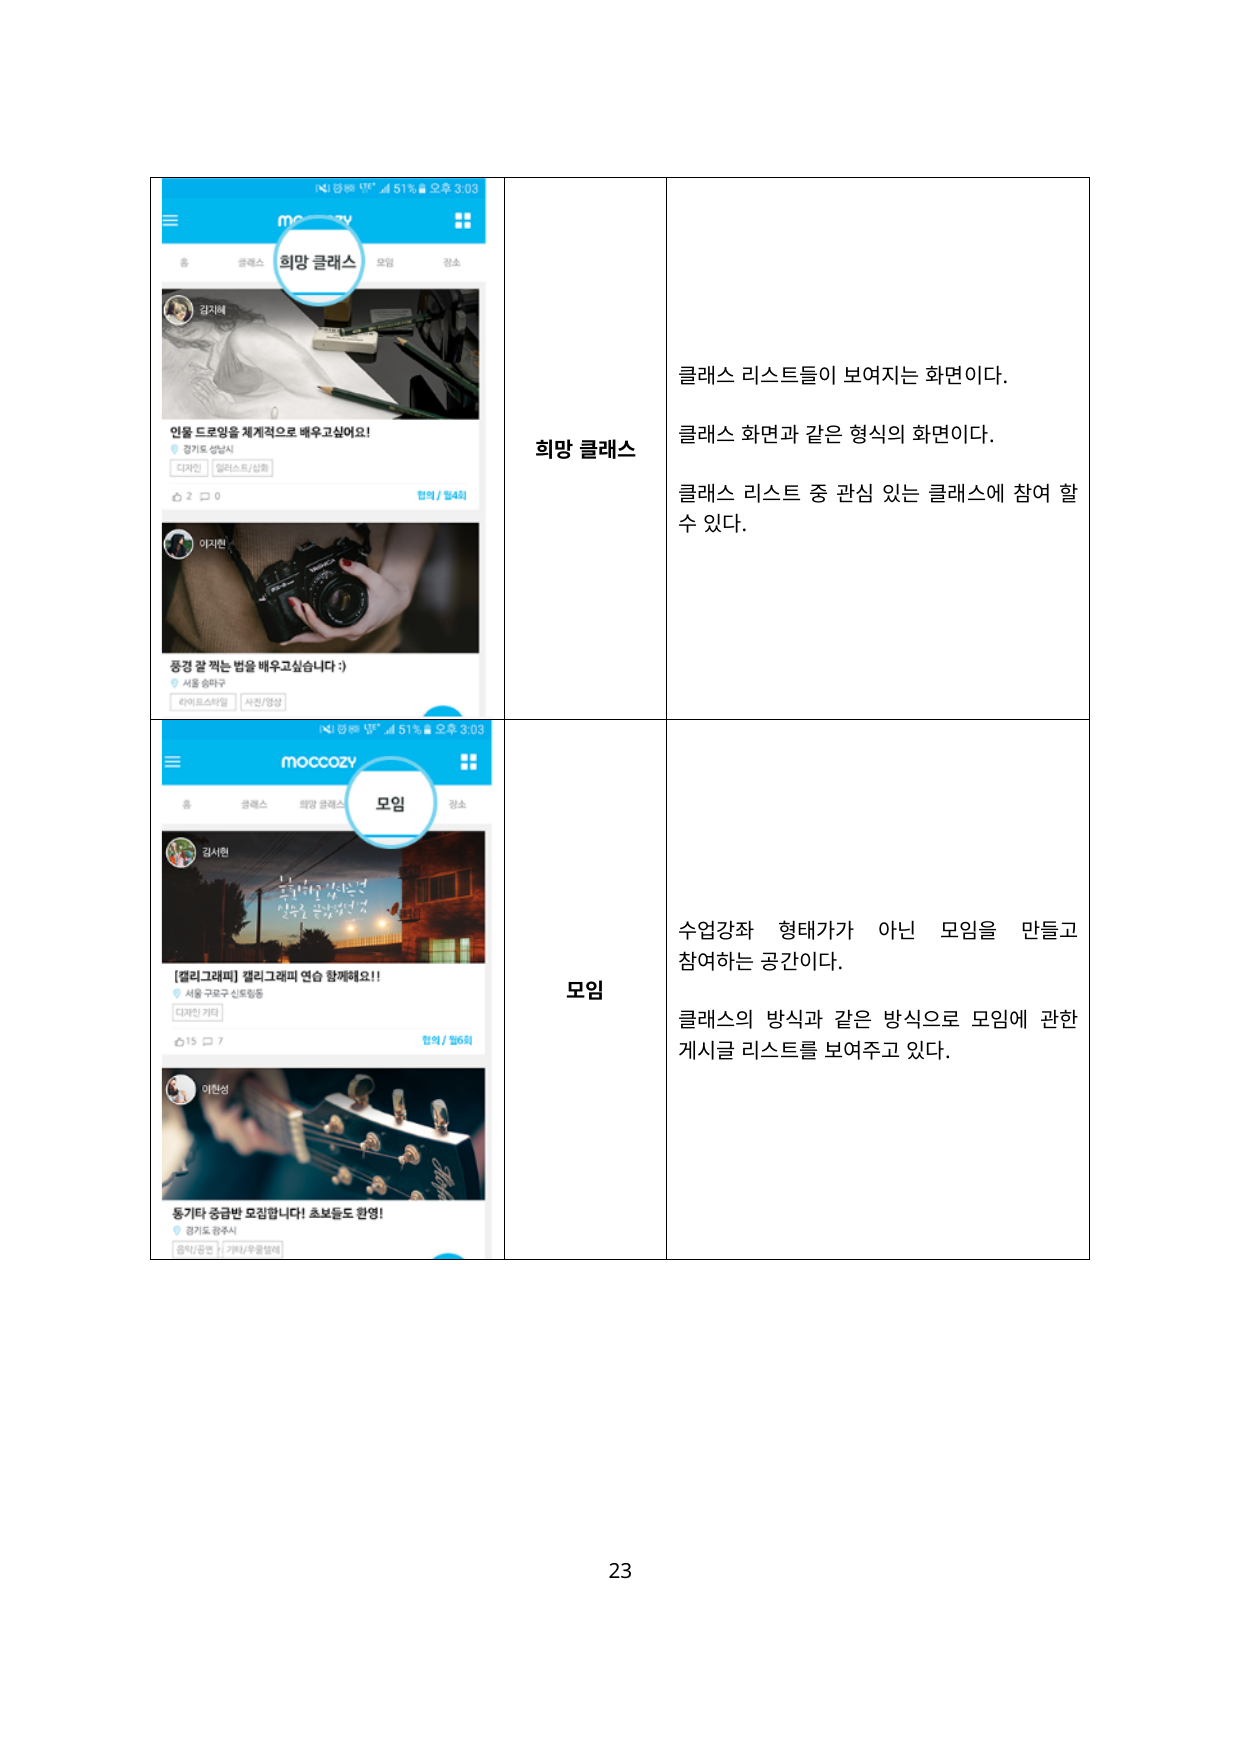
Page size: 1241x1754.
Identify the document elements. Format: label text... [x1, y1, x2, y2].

table_cell 희망 클래스 [505, 178, 666, 719]
table_cell [151, 178, 161, 719]
table_cell 모임 [505, 720, 666, 1259]
table_cell [151, 720, 161, 1259]
table_cell 클래스 리스트들이 보여지는 화면이다. 클래스 화면과 같은 형식의 화면이다. 클래스 리스트 중 관심 있는 클래스에 참여 할 수 있다. [667, 178, 1089, 719]
table_cell [494, 178, 504, 719]
table_cell [494, 720, 504, 1259]
table_cell 수업강좌 형태가가 아닌 모임을 만들고 참여하는 공간이다. 클래스의 방식과 같은 방식으로 모임에 관한 게시글 리스트를 보여주고 있다. [667, 720, 1089, 1259]
